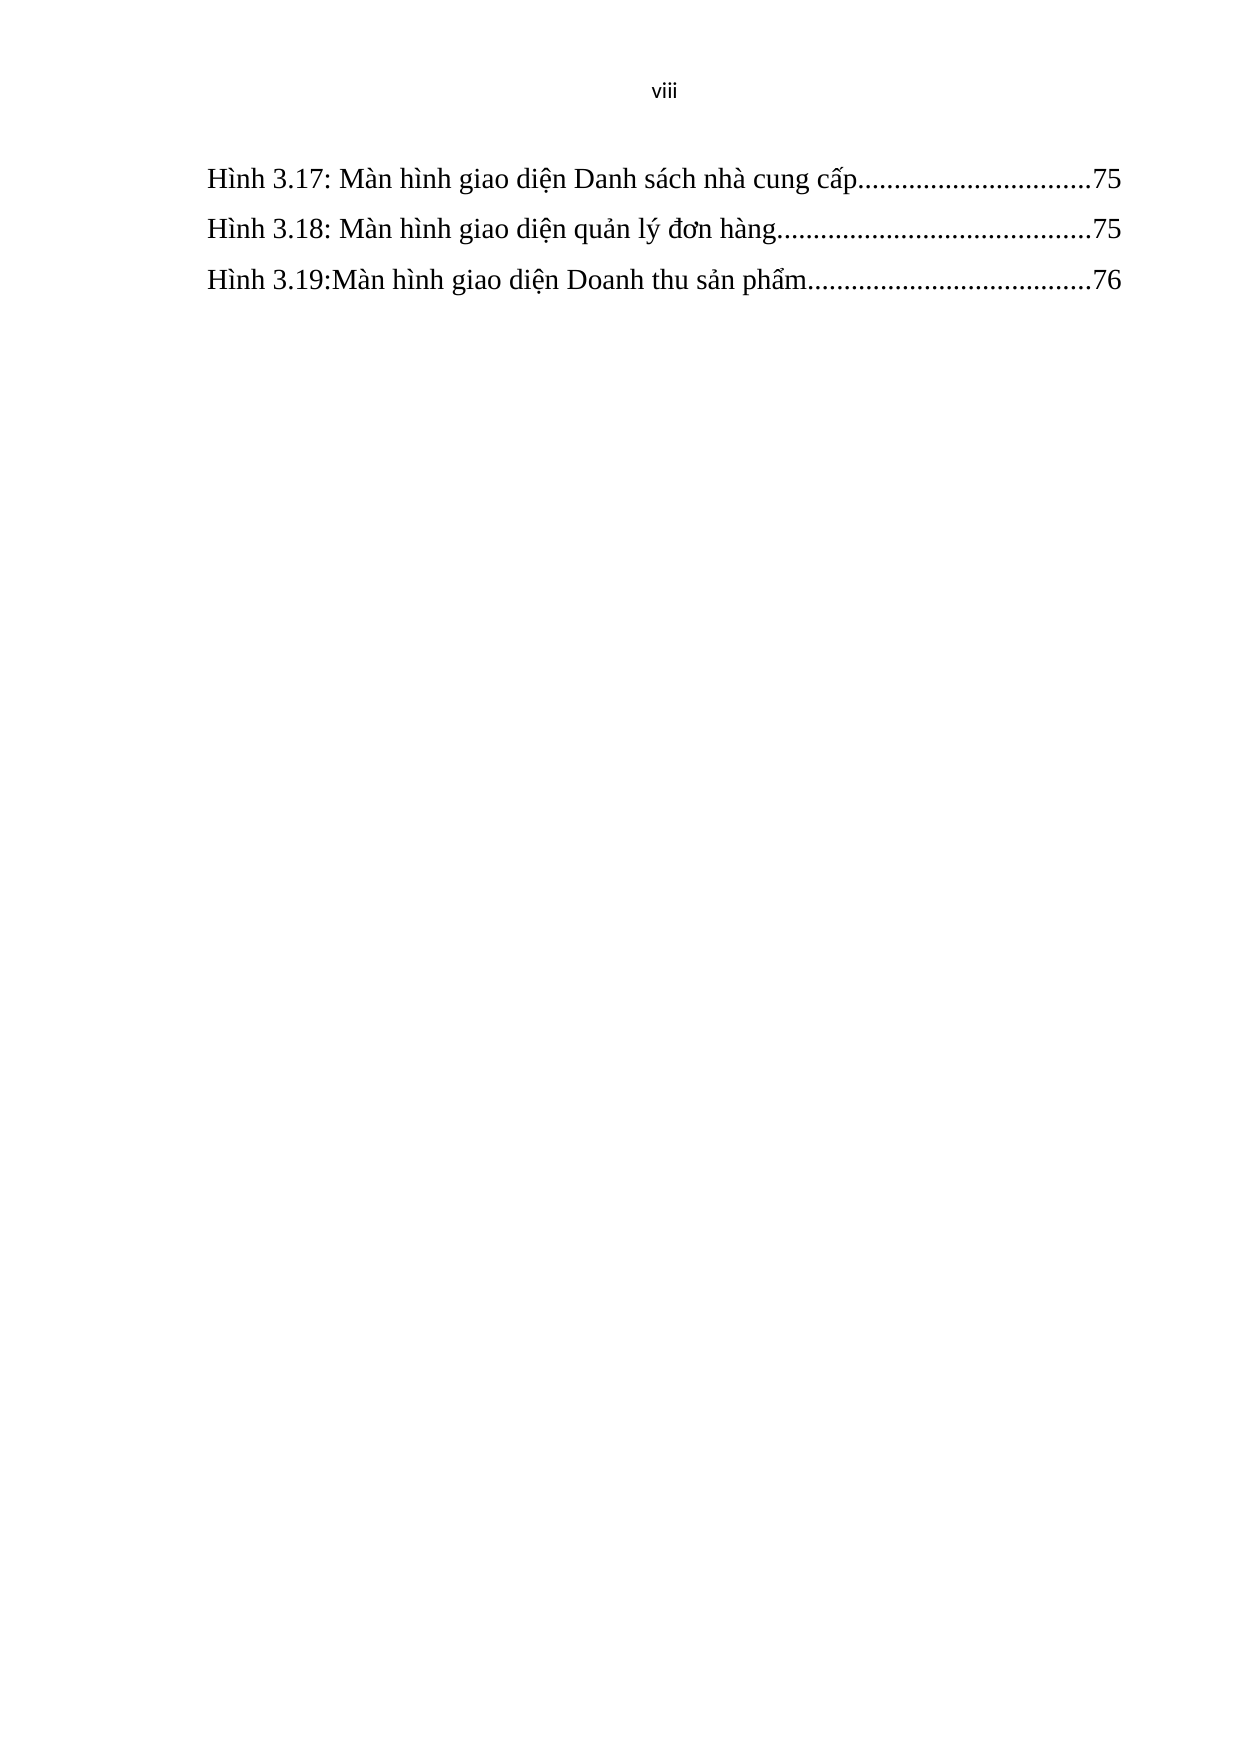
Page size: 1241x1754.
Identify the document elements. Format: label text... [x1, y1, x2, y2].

text Hình 3.17: Màn hình giao diện Danh sách nhà cung cấp 75 [207, 161, 1122, 194]
text Hình 3.19:Màn hình giao diện Doanh thu sản phẩm 76 [207, 262, 1122, 296]
text Hình 3.18: Màn hình giao diện quản lý đơn hàng 75 [207, 212, 1122, 245]
